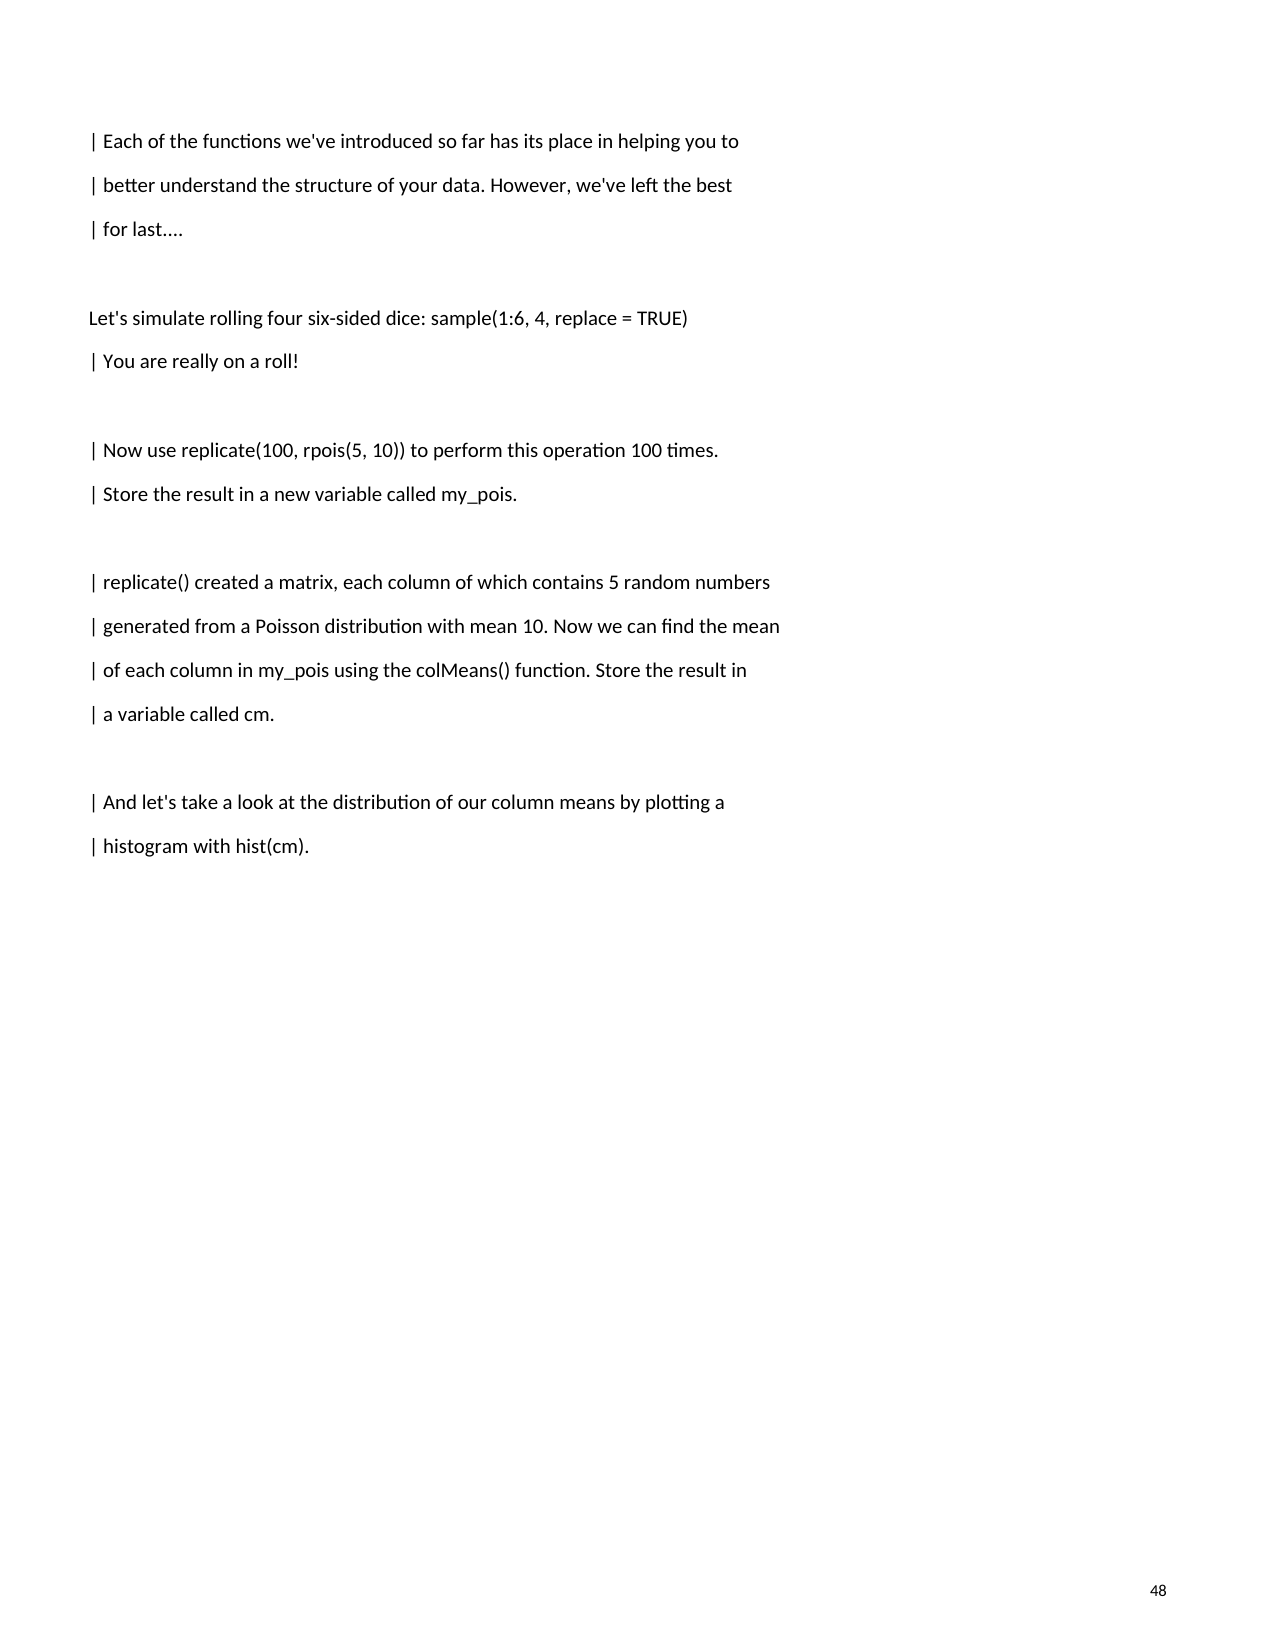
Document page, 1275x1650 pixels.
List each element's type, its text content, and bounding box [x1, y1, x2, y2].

text | Store the result in a new variable called my_pois. [89, 481, 1167, 506]
text Let's simulate rolling four six-sided dice: sample(1:6, 4, replace = TRUE) [89, 305, 1167, 330]
text | better understand the structure of your data. However, we've left the best [89, 172, 1167, 198]
text | of each column in my_pois using the colMeans() function. Store the result in [89, 657, 1167, 683]
text | And let's take a look at the distribution of our column means by plotting a [89, 789, 1167, 815]
text | Each of the functions we've introduced so far has its place in helping you to [89, 128, 1167, 154]
text | for last.... [89, 217, 1167, 242]
text | Now use replicate(100, rpois(5, 10)) to perform this operation 100 times. [89, 437, 1167, 462]
text | replicate() created a matrix, each column of which contains 5 random numbers [89, 569, 1167, 594]
text | histogram with hist(cm). [89, 833, 1167, 859]
text | a variable called cm. [89, 701, 1167, 727]
text | generated from a Poisson distribution with mean 10. Now we can find the mean [89, 613, 1167, 638]
text | You are really on a roll! [89, 349, 1167, 374]
